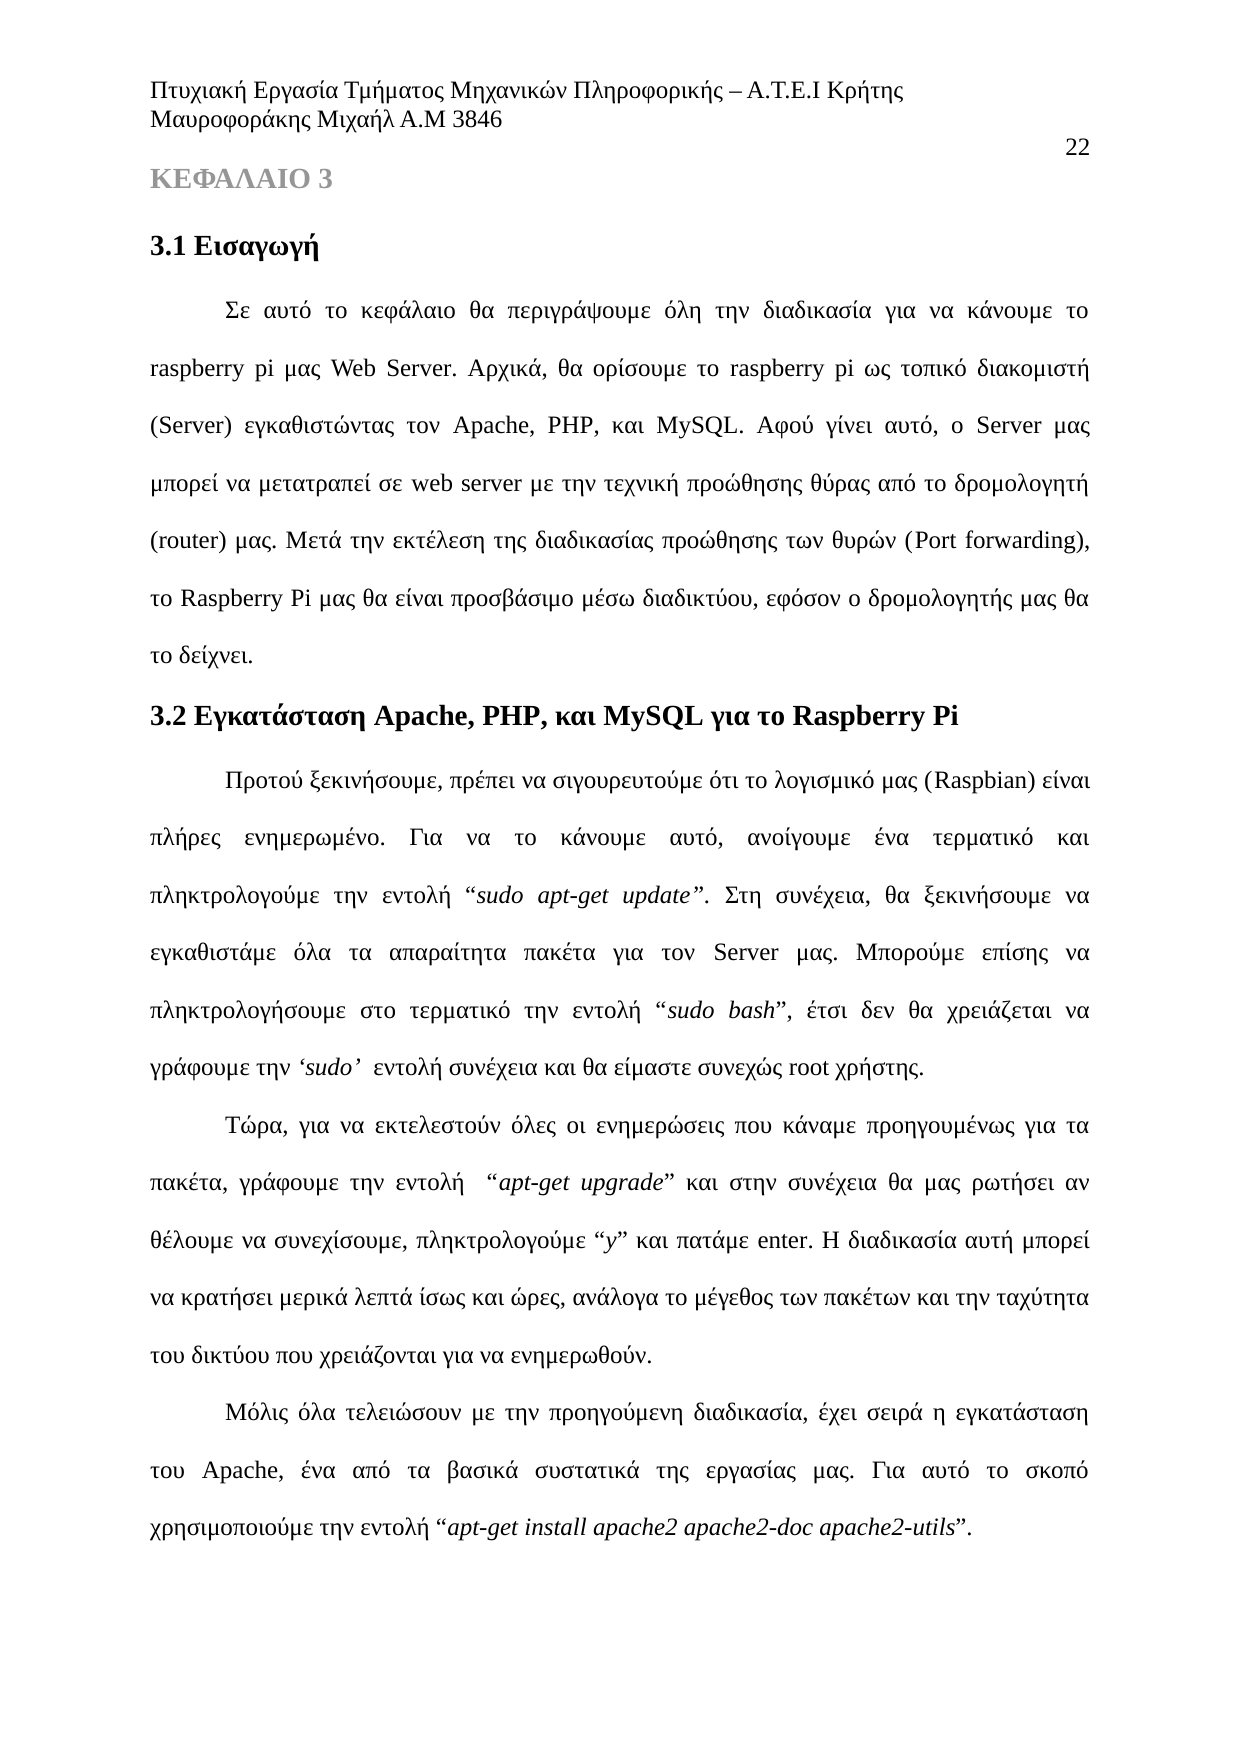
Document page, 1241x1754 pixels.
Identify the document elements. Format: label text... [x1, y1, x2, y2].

text Προτού ξεκινήσουμε, πρέπει να σιγουρευτούμε ότι το λογισμικό μας (Raspbian) είναι πλήρες ενημερωμένο. Για να το κάνουμε αυτό, ανοίγουμε ένα τερματικό και πληκτρολογούμε την εντολή “sudo apt-get update”. Στη συνέχεια, θα ξεκινήσουμε να εγκαθιστάμε όλα τα απαραίτητα πακέτα για τον Server μας. Μπορούμε επίσης να πληκτρολογήσουμε στο τερματικό την εντολή “sudo bash”, έτσι δεν θα χρειάζεται να γράφουμε την ‘sudo’ εντολή συνέχεια και θα είμαστε συνεχώς root χρήστης. [150, 765, 1090, 1081]
text Τώρα, για να εκτελεστούν όλες οι ενημερώσεις που κάναμε προηγουμένως για τα πακέτα, γράφουμε την εντολή “apt-get upgrade” και στην συνέχεια θα μας ρωτήσει αν θέλουμε να συνεχίσουμε, πληκτρολογούμε “y” και πατάμε enter. Η διαδικασία αυτή μπορεί να κρατήσει μερικά λεπτά ίσως και ώρες, ανάλογα το μέγεθος των πακέτων και την ταχύτητα του δικτύου που χρειάζονται για να ενημερωθούν. [150, 1110, 1090, 1369]
text 3.2 Εγκατάσταση Apache, PHP, και MySQL για το Raspberry Pi [150, 698, 1090, 731]
text ΚΕΦΑΛΑΙΟ 3 [150, 161, 1090, 195]
text Σε αυτό το κεφάλαιο θα περιγράψουμε όλη την διαδικασία για να κάνουμε το raspberry pi μας Web Server. Αρχικά, θα ορίσουμε το raspberry pi ως τοπικό διακομιστή (Server) εγκαθιστώντας τον Apache, PHP, και MySQL. Αφού γίνει αυτό, ο Server μας μπορεί να μετατραπεί σε web server με την τεχνική προώθησης θύρας από το δρομολογητή (router) μας. Μετά την εκτέλεση της διαδικασίας προώθησης των θυρών (Port forwarding), το Raspberry Pi μας θα είναι προσβάσιμο μέσω διαδικτύου, εφόσον ο δρομολογητής μας θα το δείχνει. [150, 295, 1090, 669]
text Μόλις όλα τελειώσουν με την προηγούμενη διαδικασία, έχει σειρά η εγκατάσταση του Apache, ένα από τα βασικά συστατικά της εργασίας μας. Για αυτό το σκοπό χρησιμοποιούμε την εντολή “apt-get install apache2 apache2-doc apache2-utils”. [150, 1397, 1090, 1541]
subtitle 3.1 Εισαγωγή [150, 228, 1090, 262]
